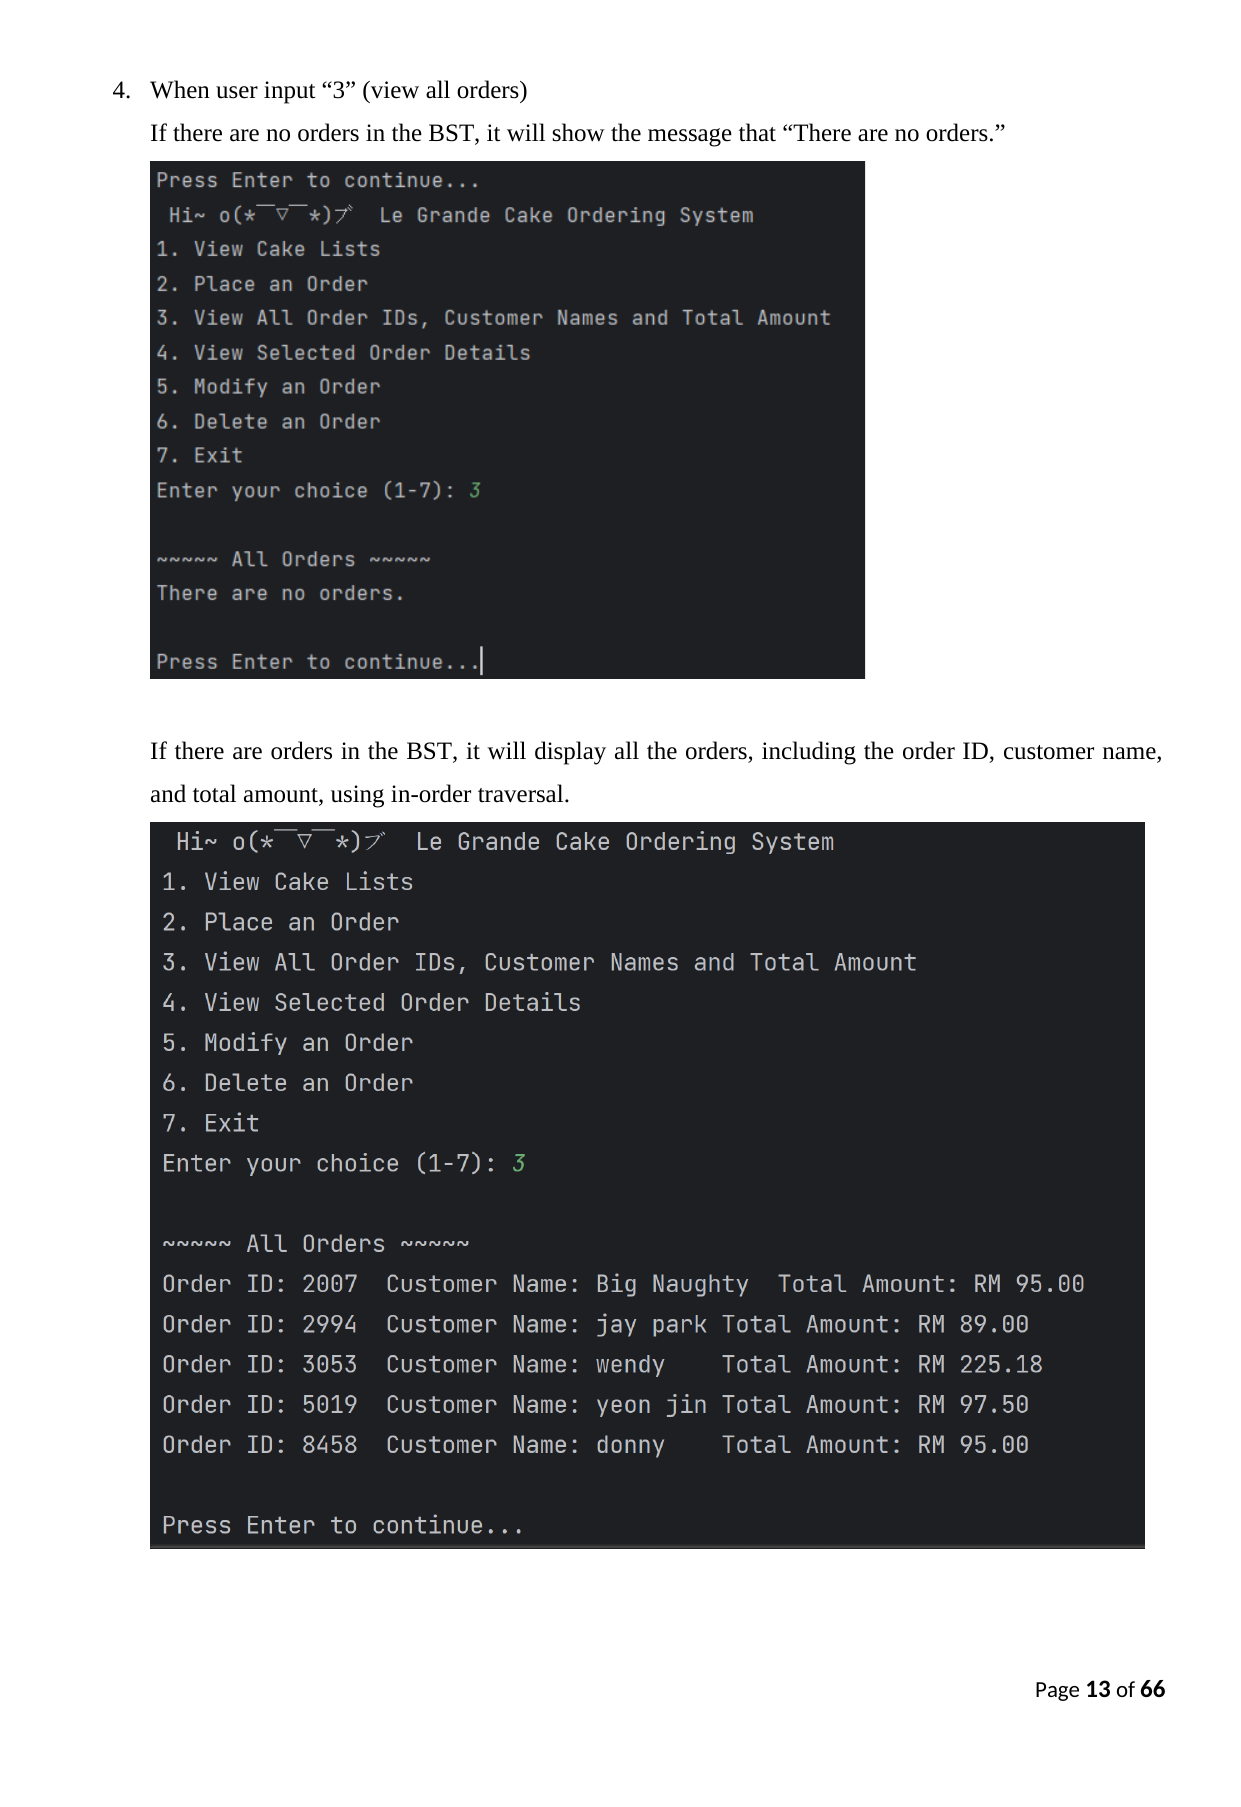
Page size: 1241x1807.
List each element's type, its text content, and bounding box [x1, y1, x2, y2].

list When user input “3” (view all orders) [112, 75, 1165, 104]
list If there are no orders in the BST, it will show the message that “There are no orders.” [150, 118, 1165, 147]
picture [150, 822, 1145, 1549]
picture [150, 161, 866, 679]
list If there are orders in the BST, it will display all the orders, including the order ID, customer name, and total amount, using in-order traversal. [150, 736, 1165, 808]
